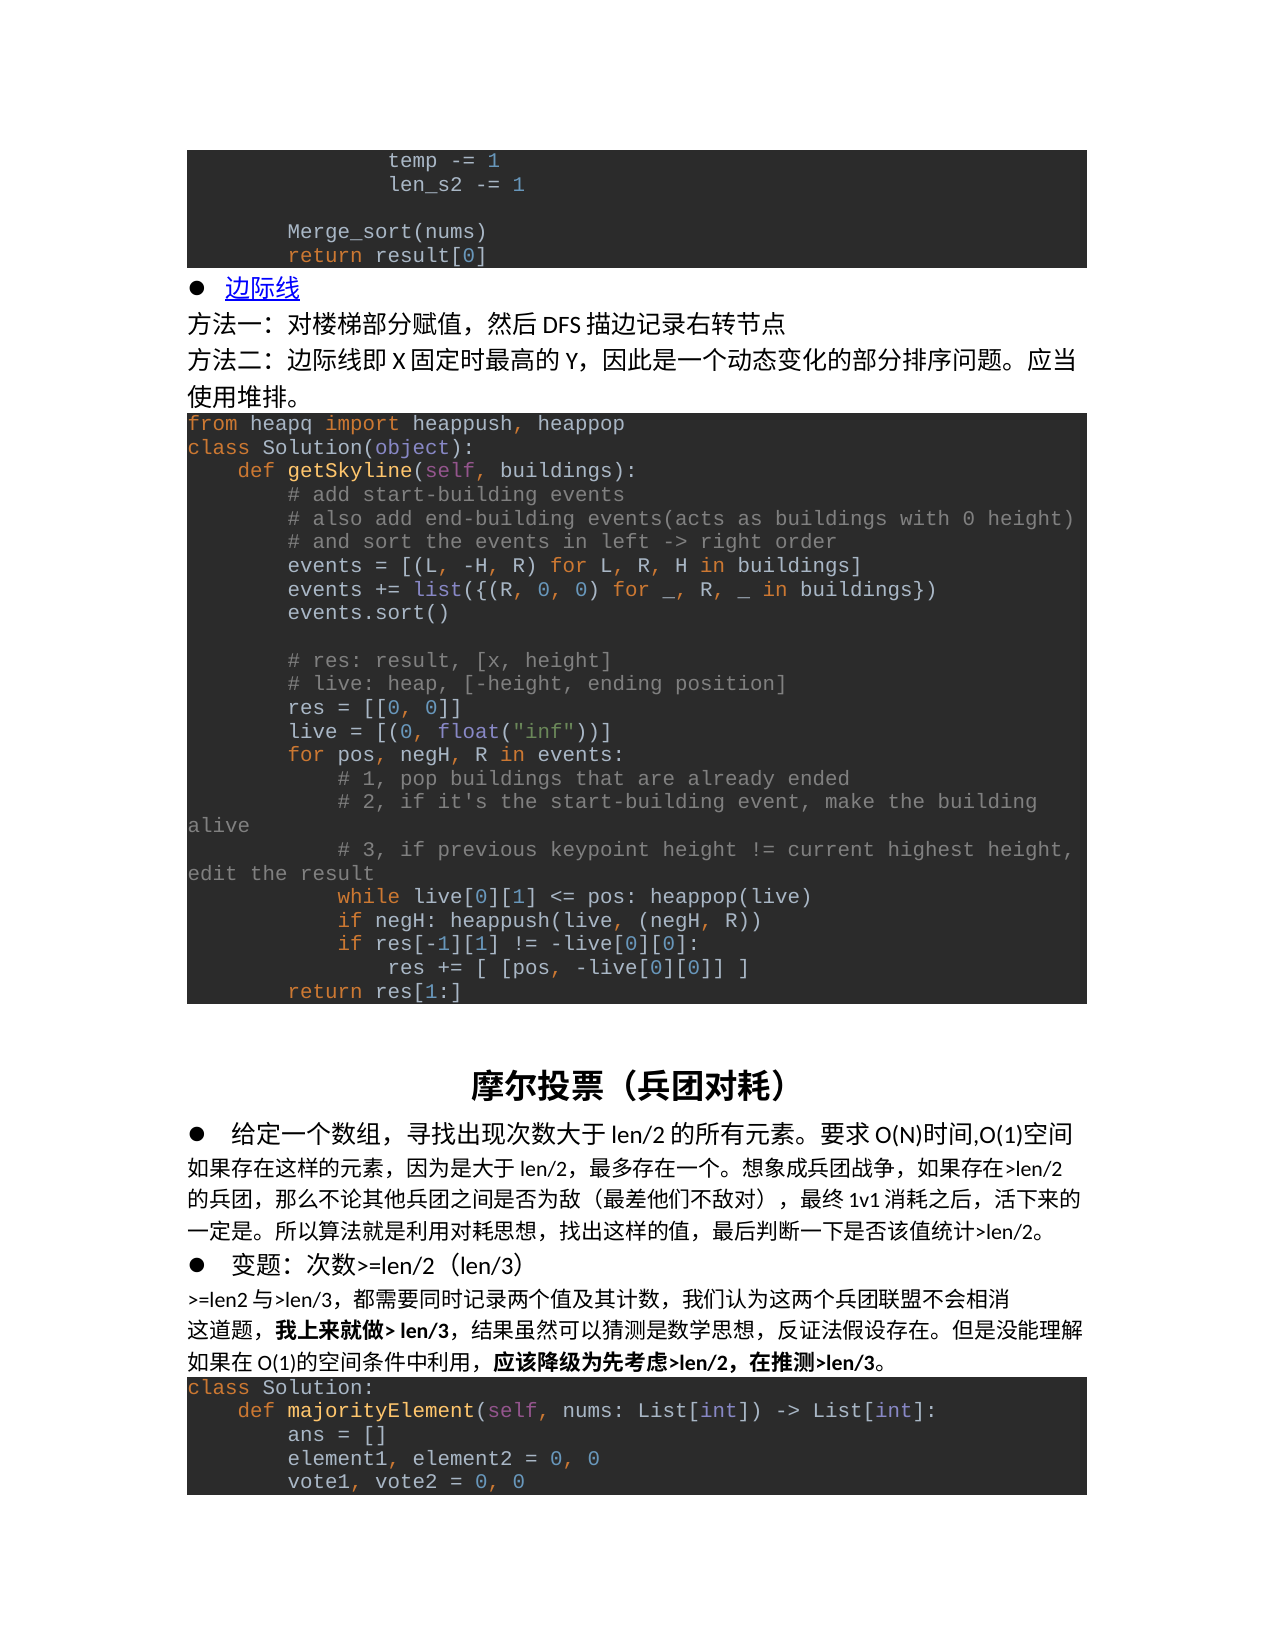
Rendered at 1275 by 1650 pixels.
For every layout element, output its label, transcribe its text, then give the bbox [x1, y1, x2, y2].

text 方法二：边际线即X固定时最高的Y，因此是一个动态变化的部分排序问题。应当使用堆排。 [187, 341, 1087, 413]
text >=len2与>len/3，都需要同时记录两个值及其计数，我们认为这两个兵团联盟不会相消 [187, 1282, 1087, 1313]
text 如果存在这样的元素，因为是大于len/2，最多存在一个。想象成兵团战争，如果存在>len/2的兵团，那么不论其他兵团之间是否为敌（最差他们不敌对），最终1v1消耗之后，活下来的一定是。所以算法就是利用对耗思想，找出这样的值，最后判断一下是否该值统计>len/2。 [187, 1151, 1087, 1246]
text from heapq import heappush, heappop class Solution(object): def getSkyline(self, buildings): # add start-building events # also add end-building events(acts as buildings with 0 height) # and sort the events in left -> right order events = [(L, -H, R) for L, R, H in buildings] events += list({(R, 0, 0) for _, R, _ in buildings}) events.sort() # res: result, [x, height] # live: heap, [-height, ending position] res = [[0, 0]] live = [(0, float("inf"))] for pos, negH, R in events: # 1, pop buildings that are already ended # 2, if it's the start-building event, make the building alive # 3, if previous keypoint height != current highest height, edit the result while live[0][1] <= pos: heappop(live) if negH: heappush(live, (negH, R)) if res[-1][1] != -live[0][0]: res += [ [pos, -live[0][0]] ] return res[1:] [187, 413, 1087, 1004]
title 摩尔投票（兵团对耗） [187, 1060, 1087, 1108]
text 这道题，我上来就做> len/3，结果虽然可以猜测是数学思想，反证法假设存在。但是没能理解如果在O(1)的空间条件中利用，应该降级为先考虑>len/2，在推测>len/3。 [187, 1313, 1087, 1377]
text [187, 150, 1087, 268]
list 变题：次数>=len/2（len/3） [187, 1246, 1087, 1282]
text 方法一：对楼梯部分赋值，然后DFS描边记录右转节点 [187, 304, 1087, 341]
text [187, 1377, 1087, 1495]
list 给定一个数组，寻找出现次数大于len/2的所有元素。要求O(N)时间,O(1)空间 [187, 1114, 1087, 1151]
list 边际线 [187, 268, 1087, 304]
